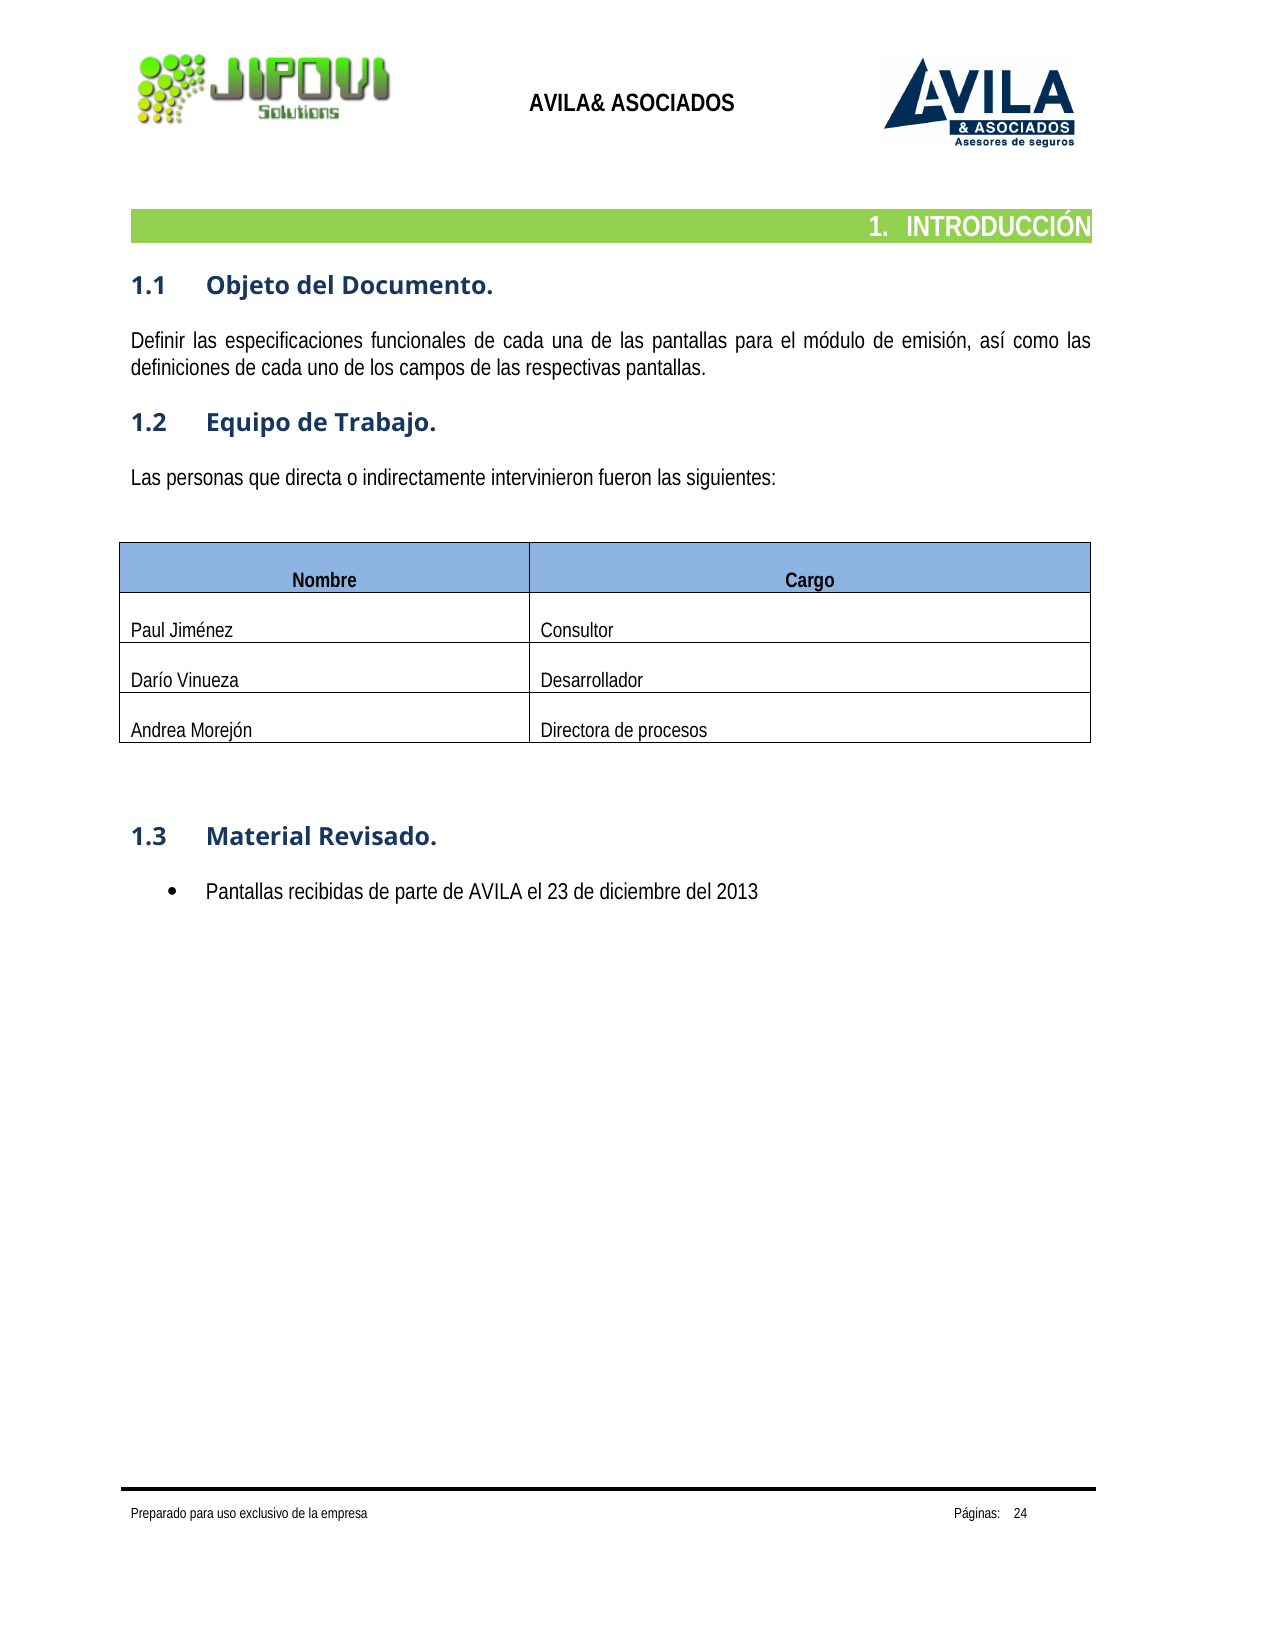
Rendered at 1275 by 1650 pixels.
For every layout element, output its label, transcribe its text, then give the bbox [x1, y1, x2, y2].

table_cell Andrea Morejón [120, 693, 529, 742]
subtitle Equipo de Trabajo. [131, 405, 1092, 439]
table_cell Darío Vinueza [120, 643, 529, 692]
table_cell Directora de procesos [530, 693, 1090, 742]
table_header Nombre [120, 543, 529, 592]
subtitle INTRODUCCIÓN [131, 209, 1092, 243]
table_cell Consultor [530, 593, 1090, 642]
text Definir las especificaciones funcionales de cada una de las pantallas para el módulo de emisión, así como las definiciones de cada uno de los campos de las respectivas pantallas. [131, 327, 1092, 380]
table_cell Desarrollador [530, 643, 1090, 692]
picture [131, 47, 394, 128]
table_cell Paul Jiménez [120, 593, 529, 642]
subtitle Objeto del Documento. [131, 268, 1092, 302]
text Las personas que directa o indirectamente intervinieron fueron las siguientes: [131, 464, 1092, 490]
table_header Cargo [530, 543, 1090, 592]
subtitle Material Revisado. [131, 819, 1092, 853]
list Pantallas recibidas de parte de AVILA el 23 de diciembre del 2013 [168, 878, 1092, 904]
picture [881, 57, 1077, 148]
